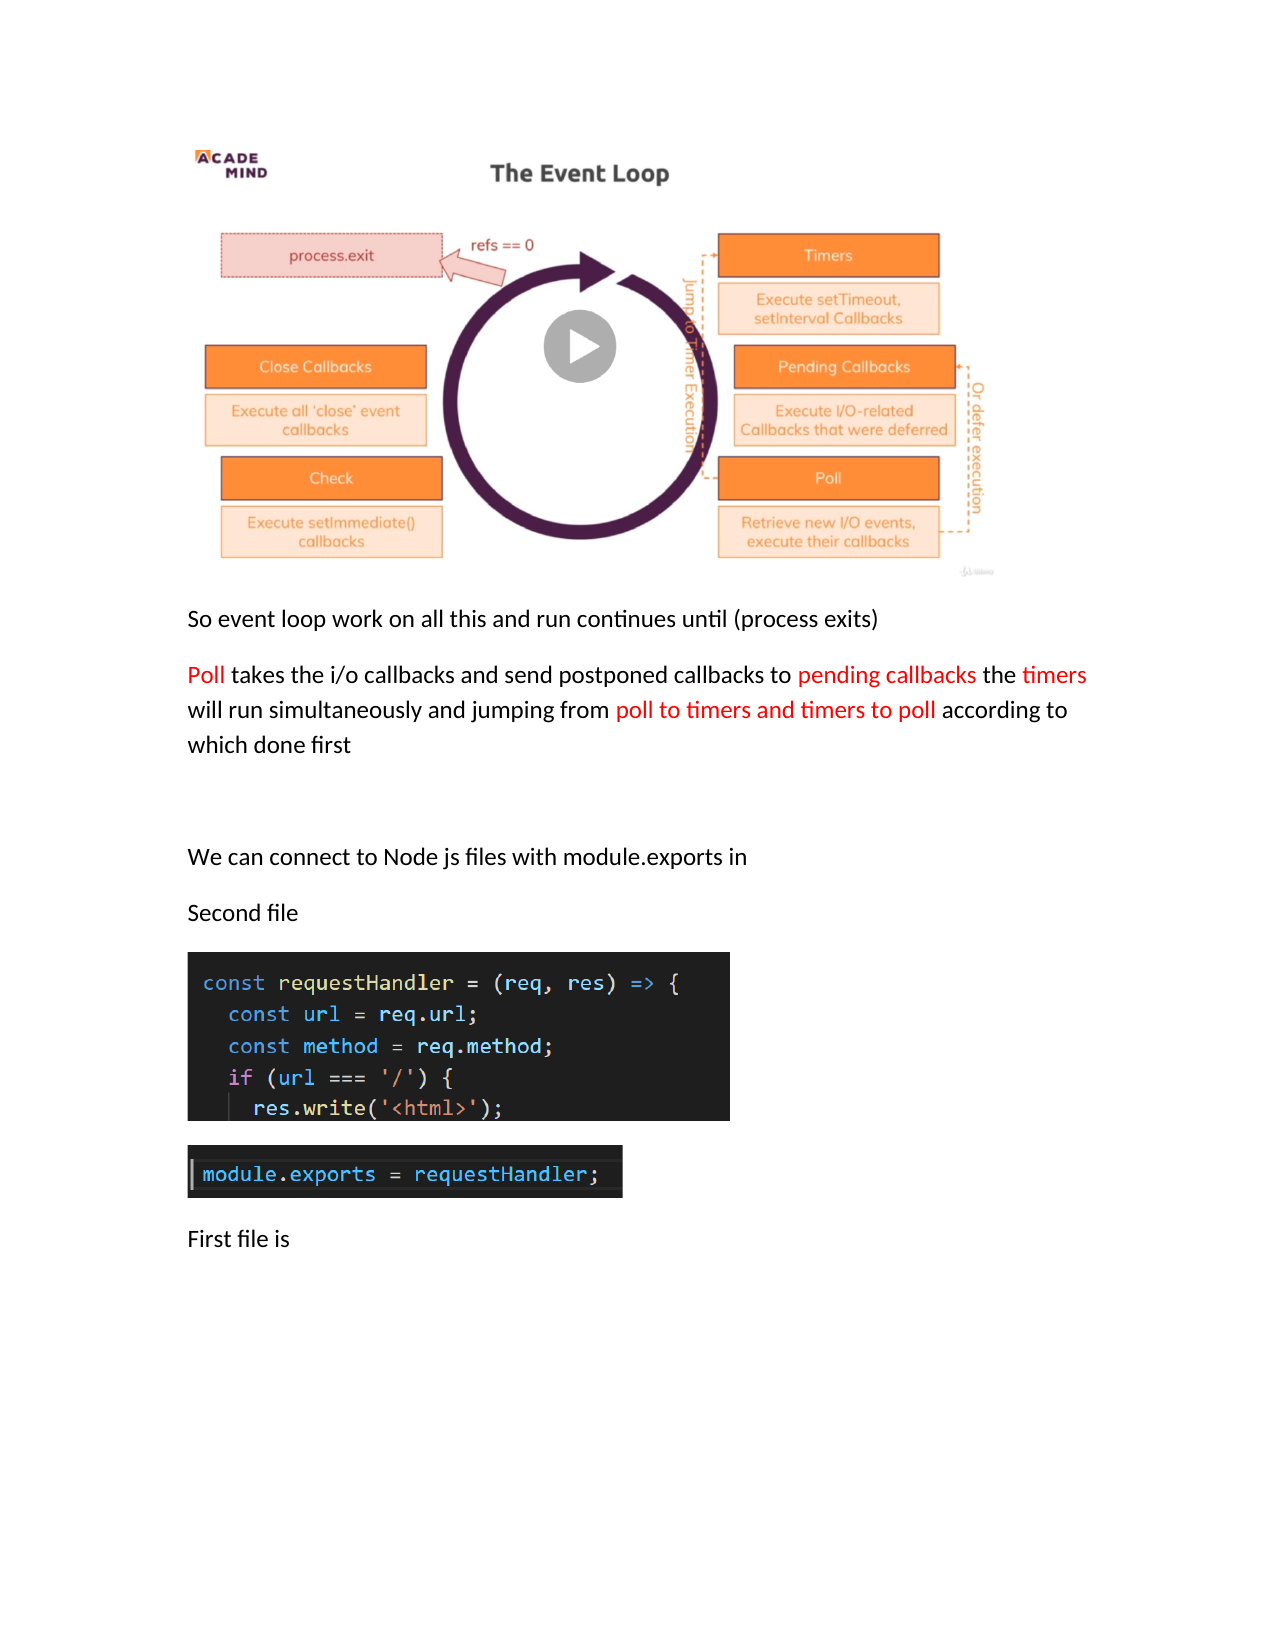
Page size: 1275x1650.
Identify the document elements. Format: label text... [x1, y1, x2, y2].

text We can connect to Node js files with module.exports in [187, 841, 1125, 872]
picture [187, 150, 995, 579]
text First file is [187, 1223, 1125, 1253]
picture [187, 1145, 623, 1198]
text Second file [187, 897, 1125, 927]
text So event loop work on all this and run continues until (process exits) [187, 603, 1125, 634]
picture [187, 952, 730, 1121]
text Poll takes the i/o callbacks and send postponed callbacks to pending callbacks the timers will run simultaneously and jumping from poll to timers and timers to poll according to which done first [187, 659, 1125, 760]
